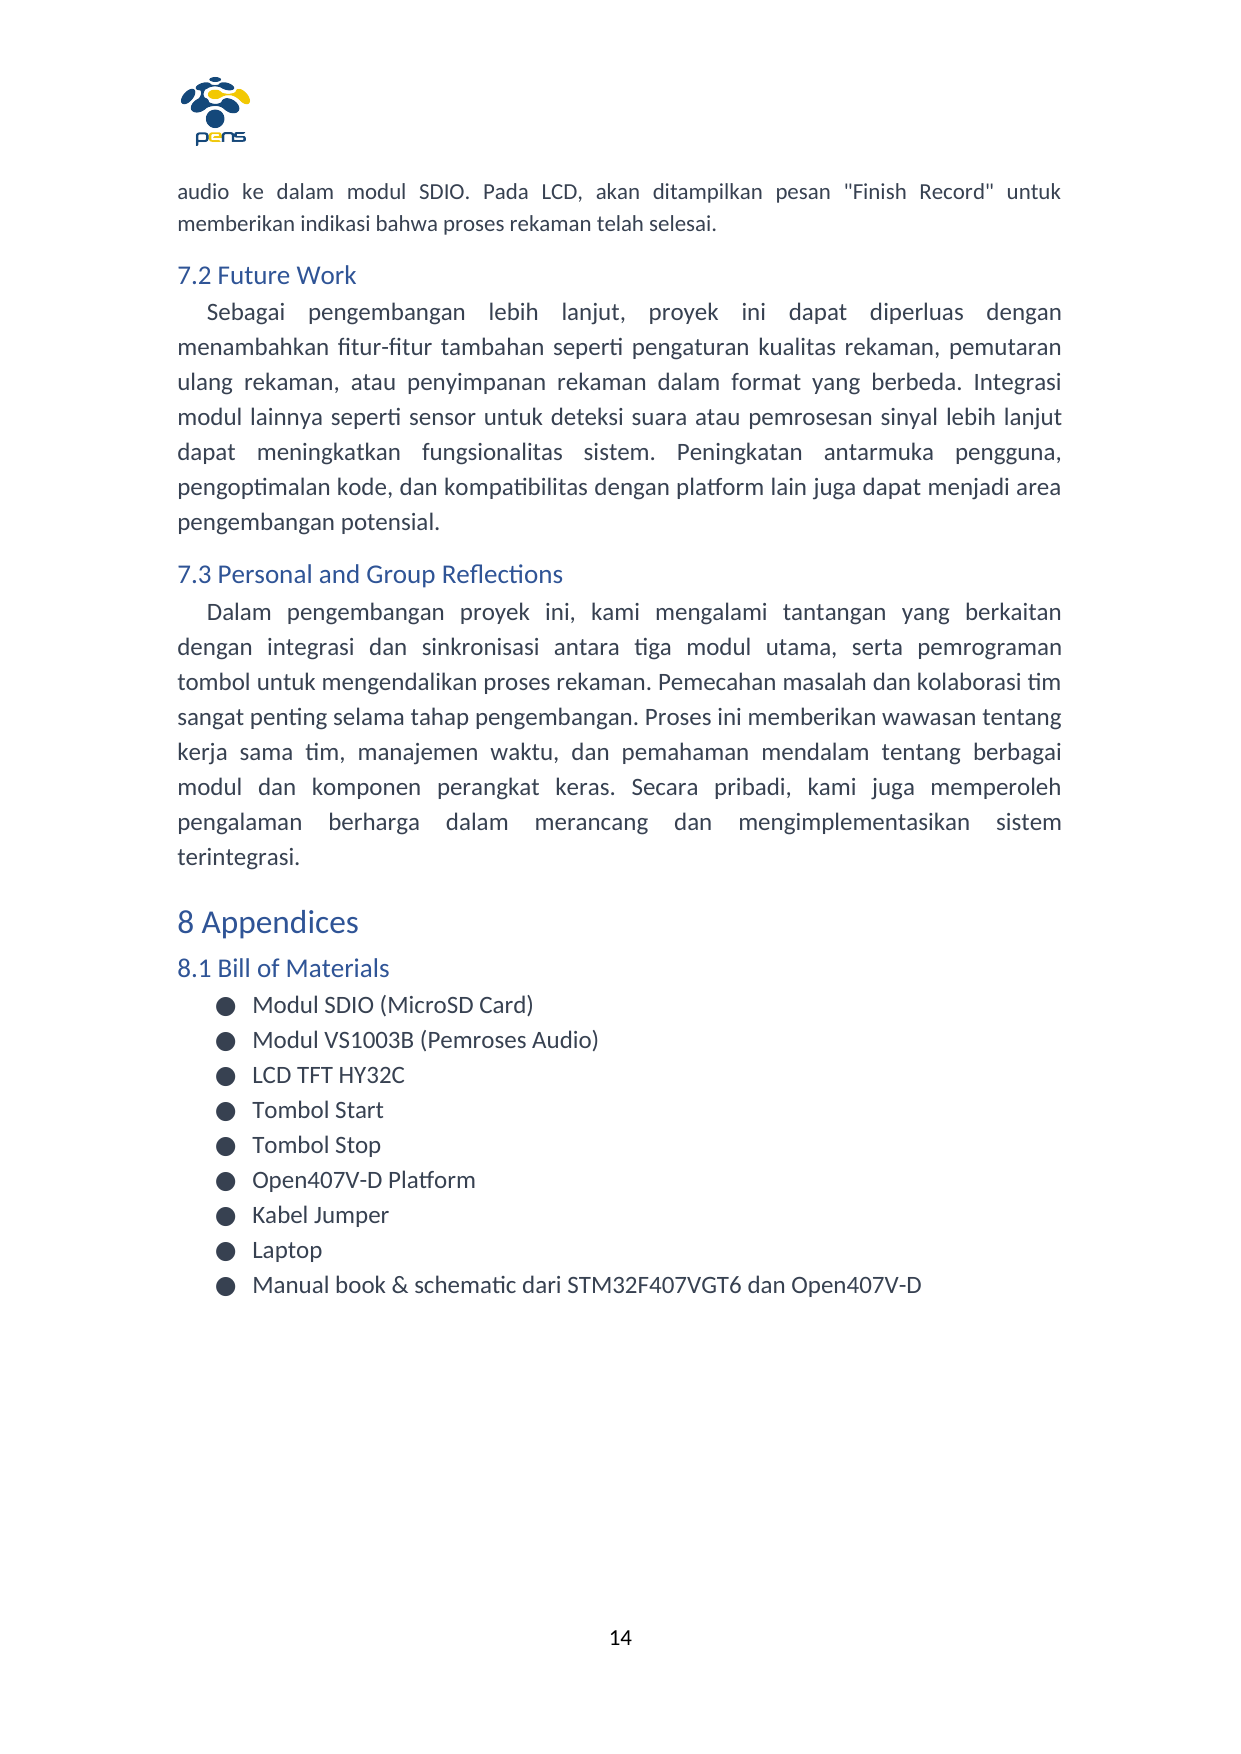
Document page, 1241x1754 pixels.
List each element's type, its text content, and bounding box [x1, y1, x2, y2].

list Tombol Start [214, 1094, 1063, 1125]
subtitle 8.1 Bill of Materials [177, 952, 1063, 984]
text Dalam pengembangan proyek ini, kami mengalami tantangan yang berkaitan dengan integrasi dan sinkronisasi antara tiga modul utama, serta pemrograman tombol untuk mengendalikan proses rekaman. Pemecahan masalah dan kolaborasi tim sangat penting selama tahap pengembangan. Proses ini memberikan wawasan tentang kerja sama tim, manajemen waktu, dan pemahaman mendalam tentang berbagai modul dan komponen perangkat keras. Secara pribadi, kami juga memperoleh pengalaman berharga dalam merancang dan mengimplementasikan sistem terintegrasi. [177, 596, 1063, 871]
subtitle 7.3 Personal and Group Reflections [177, 558, 1063, 591]
list LCD TFT HY32C [214, 1059, 1063, 1090]
list Modul VS1003B (Pemroses Audio) [214, 1024, 1063, 1055]
list Open407V-D Platform [214, 1164, 1063, 1195]
picture [177, 75, 254, 148]
list Modul SDIO (MicroSD Card) [214, 989, 1063, 1020]
list Laptop [214, 1234, 1063, 1265]
subtitle 8 Appendices [177, 901, 1063, 941]
list Manual book & schematic dari STM32F407VGT6 dan Open407V-D [214, 1269, 1063, 1300]
subtitle 7.2 Future Work [177, 258, 1063, 291]
list Tombol Stop [214, 1129, 1063, 1160]
list Kabel Jumper [214, 1199, 1063, 1230]
text Sebagai pengembangan lebih lanjut, proyek ini dapat diperluas dengan menambahkan fitur-fitur tambahan seperti pengaturan kualitas rekaman, pemutaran ulang rekaman, atau penyimpanan rekaman dalam format yang berbeda. Integrasi modul lainnya seperti sensor untuk deteksi suara atau pemrosesan sinyal lebih lanjut dapat meningkatkan fungsionalitas sistem. Peningkatan antarmuka pengguna, pengoptimalan kode, dan kompatibilitas dengan platform lain juga dapat menjadi area pengembangan potensial. [177, 296, 1063, 537]
